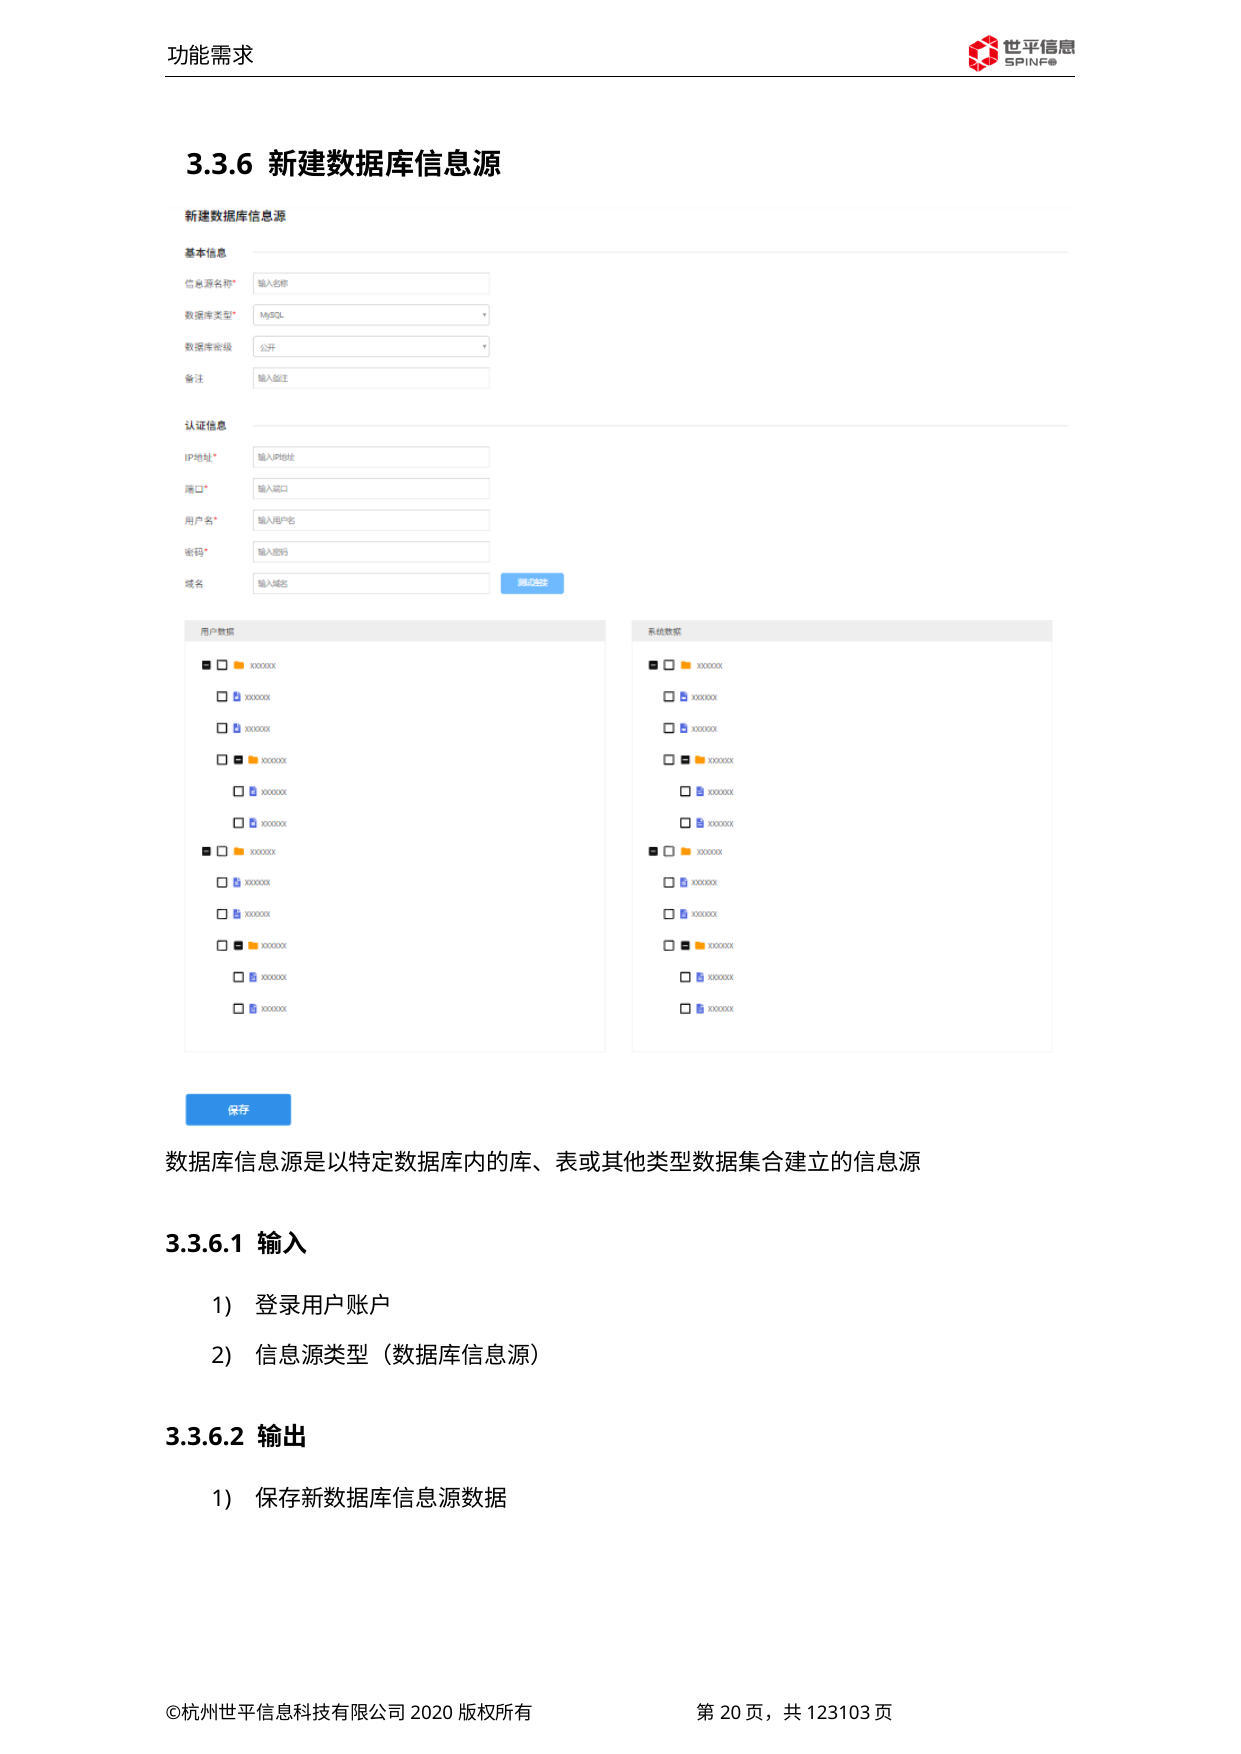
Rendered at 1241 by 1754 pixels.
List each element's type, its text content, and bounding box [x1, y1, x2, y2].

subtitle 输入 [165, 1209, 1075, 1274]
subtitle 输出 [165, 1402, 1075, 1467]
list 保存新数据库信息源数据 [211, 1480, 1075, 1513]
list 信息源类型（数据库信息源） [211, 1337, 1075, 1370]
text 数据库信息源是以特定数据库内的库、表或其他类型数据集合建立的信息源 [165, 1144, 1075, 1177]
list 登录用户账户 [211, 1287, 1075, 1320]
subtitle 新建数据库信息源 [165, 129, 1075, 194]
picture [968, 33, 1075, 74]
picture [165, 207, 1075, 1128]
